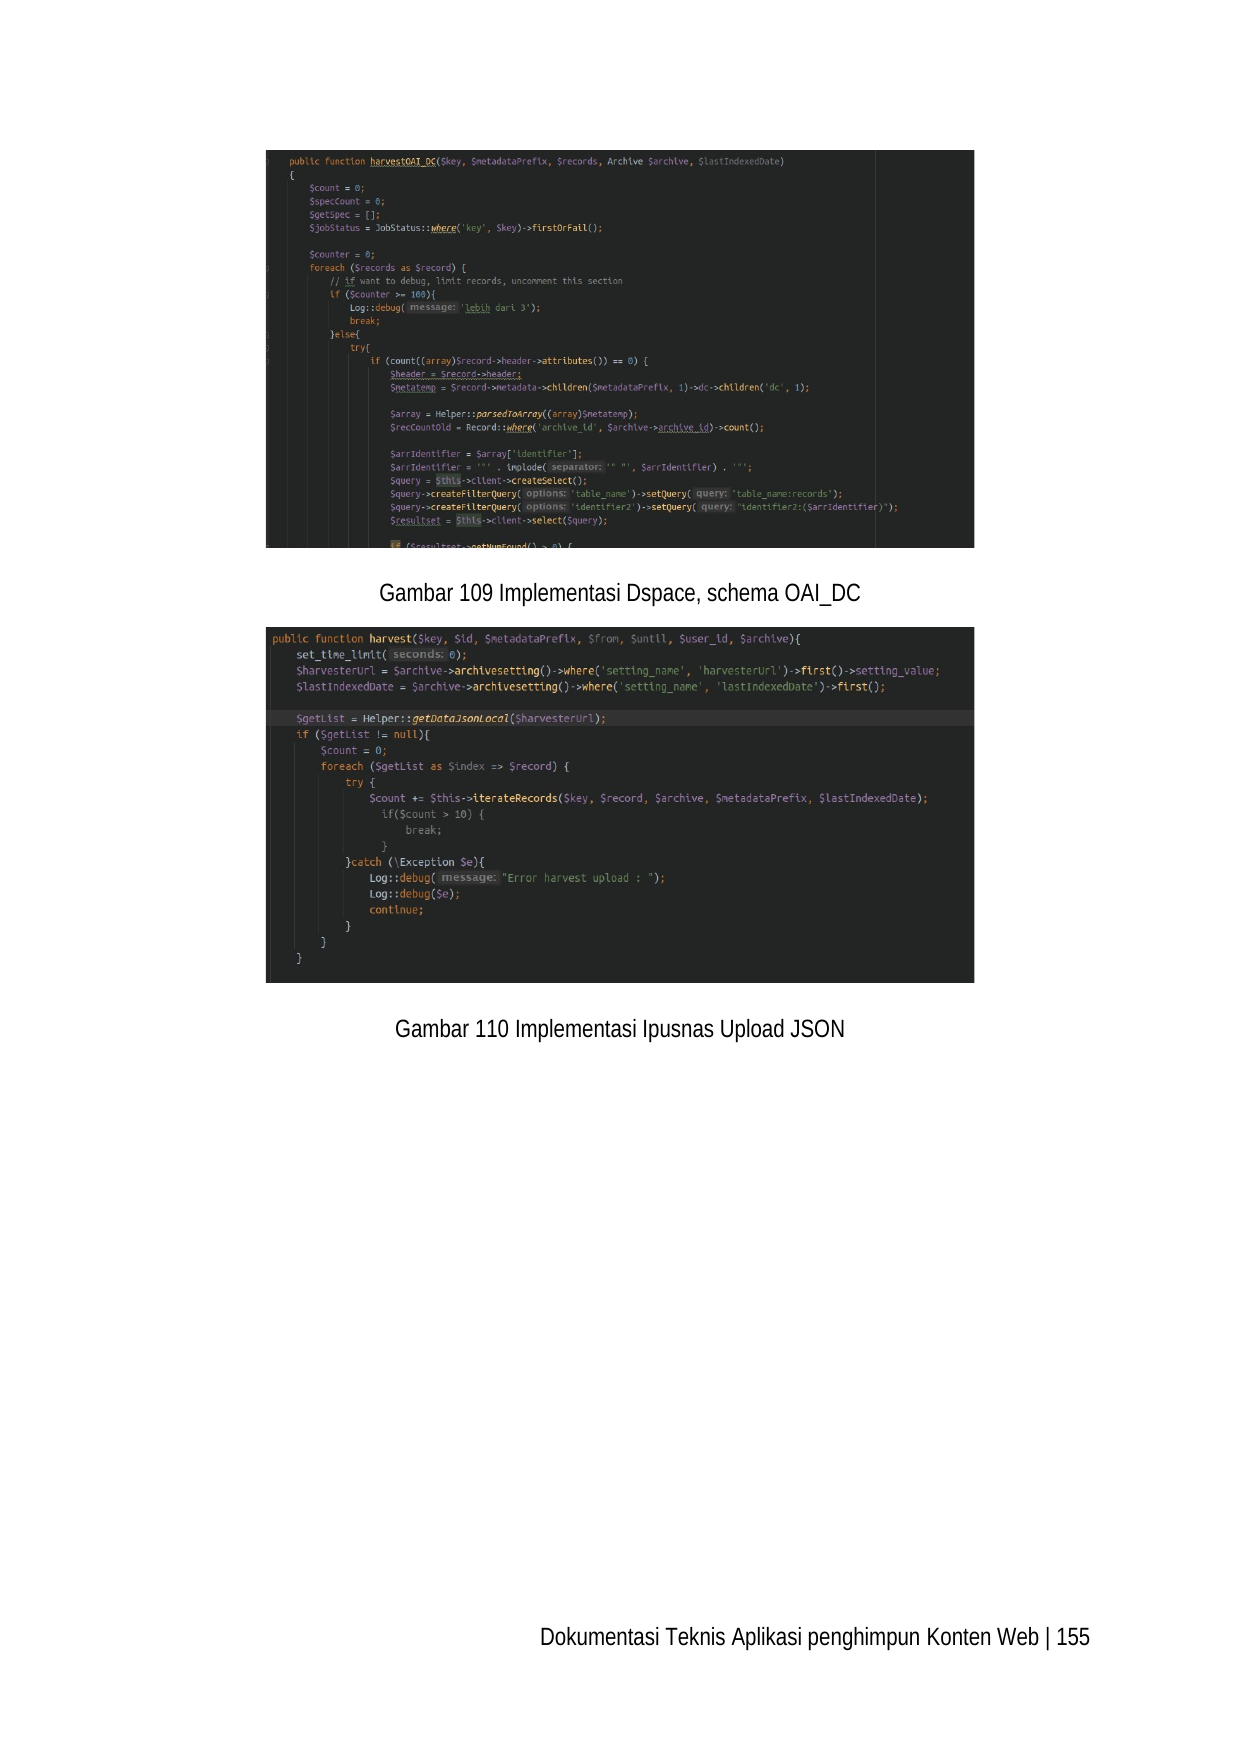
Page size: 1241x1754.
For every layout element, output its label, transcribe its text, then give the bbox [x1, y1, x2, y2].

picture [265, 150, 975, 548]
picture [265, 627, 975, 983]
